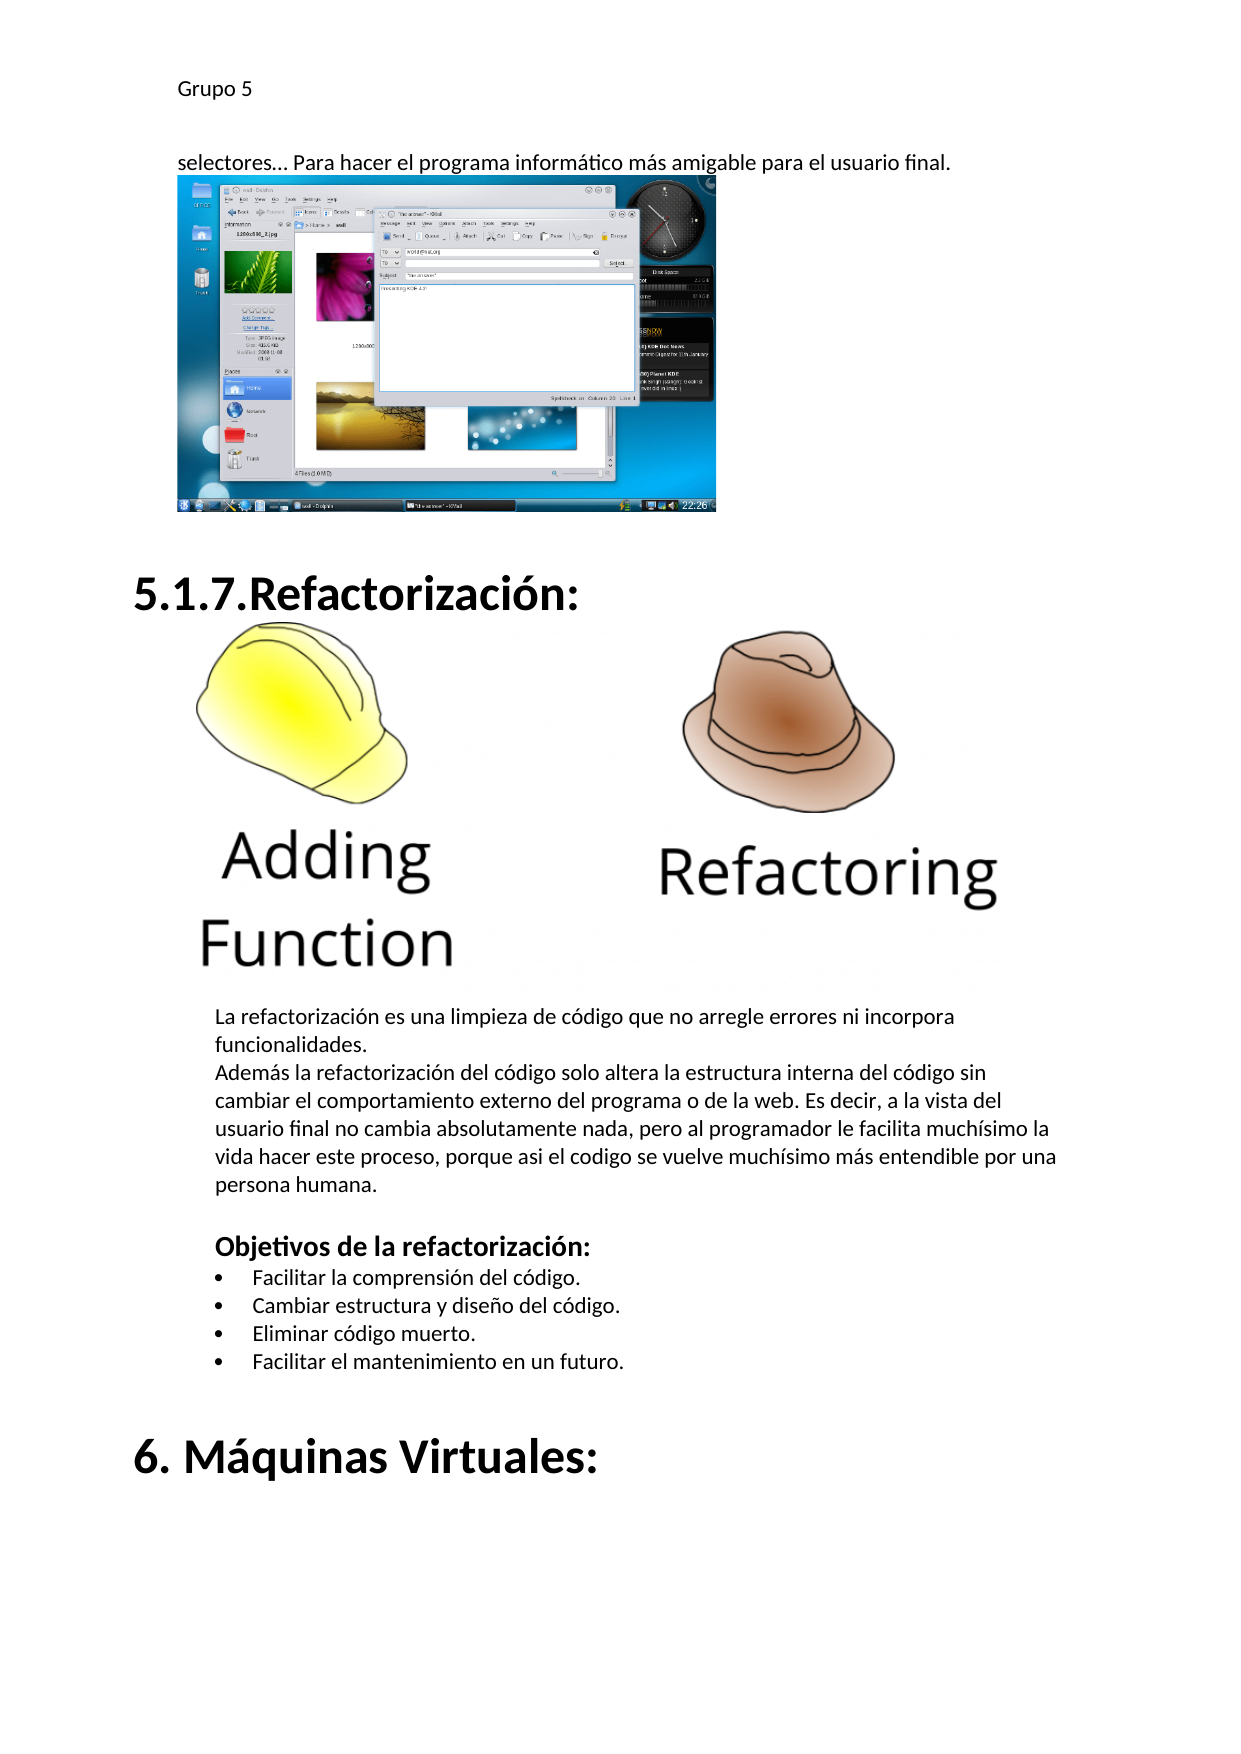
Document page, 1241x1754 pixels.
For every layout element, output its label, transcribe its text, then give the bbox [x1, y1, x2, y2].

text Además la refactorización del código solo altera la estructura interna del código sin cambiar el comportamiento externo del programa o de la web. Es decir, a la vista del usuario final no cambia absolutamente nada, pero al programador le facilita muchísimo la vida hacer este proceso, porque asi el codigo se vuelve muchísimo más entendible por una persona humana. [215, 1058, 1063, 1198]
picture [193, 226, 211, 240]
text La refactorización es una limpieza de código que no arregle errores ni incorpora funcionalidades. [215, 1002, 1063, 1058]
picture [195, 269, 208, 287]
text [177, 148, 1063, 512]
list Cambiar estructura y diseño del código. [215, 1291, 1063, 1319]
picture [177, 180, 717, 512]
list Eliminar código muerto. [215, 1319, 1063, 1347]
picture [132, 622, 1005, 990]
list Facilitar el mantenimiento en un futuro. [215, 1347, 1063, 1375]
picture [193, 183, 211, 197]
picture [706, 180, 714, 188]
text 6. Máquinas Virtuales: [133, 1425, 1063, 1486]
text Objetivos de la refactorización: [215, 1228, 1063, 1263]
picture [245, 175, 290, 182]
list Facilitar la comprensión del código. [215, 1263, 1063, 1291]
